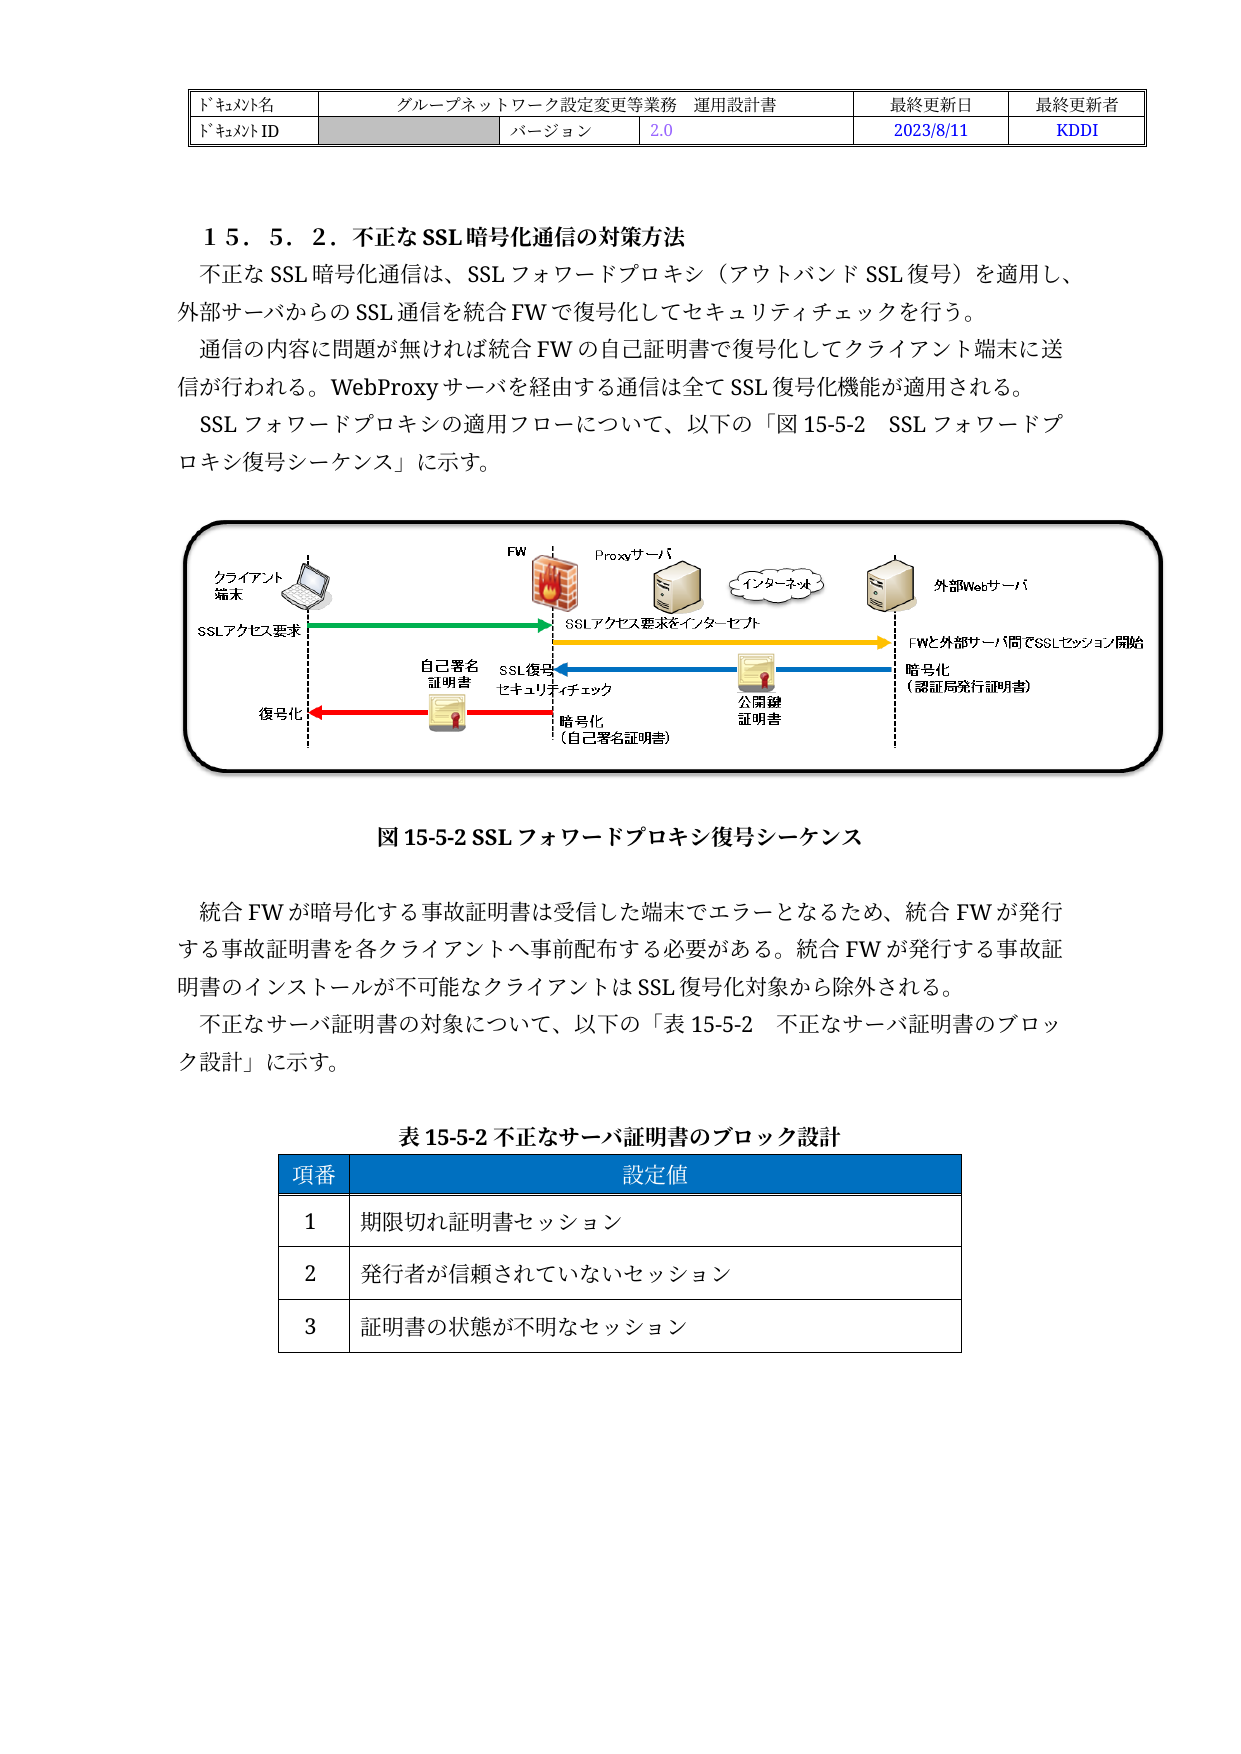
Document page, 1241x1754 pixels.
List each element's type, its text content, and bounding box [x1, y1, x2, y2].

subtitle １５．５．２．不正なSSL暗号化通信の対策方法 [177, 217, 1063, 254]
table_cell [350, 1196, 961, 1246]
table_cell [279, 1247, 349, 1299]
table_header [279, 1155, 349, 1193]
text 不正なサーバ証明書の対象について、以下の「表15-5-2 不正なサーバ証明書のブロック設計」に示す。 [177, 1004, 1063, 1079]
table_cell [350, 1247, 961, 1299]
text 図15-5-2 SSLフォワードプロキシ復号シーケンス [177, 817, 1063, 854]
picture [177, 516, 1168, 781]
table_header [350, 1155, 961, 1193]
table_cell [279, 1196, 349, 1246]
text 表15-5-2 不正なサーバ証明書のブロック設計 [177, 1117, 1063, 1154]
text 統合FWが暗号化する事故証明書は受信した端末でエラーとなるため、統合FWが発行する事故証明書を各クライアントへ事前配布する必要がある。統合FWが発行する事故証明書のインストールが不可能なクライアントはSSL復号化対象から除外される。 [177, 892, 1063, 1004]
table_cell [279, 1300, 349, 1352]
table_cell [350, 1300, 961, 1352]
text SSLフォワードプロキシの適用フローについて、以下の「図15-5-2 SSLフォワードプロキシ復号シーケンス」に示す。 [177, 404, 1063, 479]
text 不正なSSL暗号化通信は、SSLフォワードプロキシ（アウトバンドSSL復号）を適用し、外部サーバからのSSL通信を統合FWで復号化してセキュリティチェックを行う。 [177, 254, 1063, 329]
text 通信の内容に問題が無ければ統合FWの自己証明書で復号化してクライアント端末に送信が行われる。WebProxyサーバを経由する通信は全てSSL復号化機能が適用される。 [177, 329, 1063, 404]
